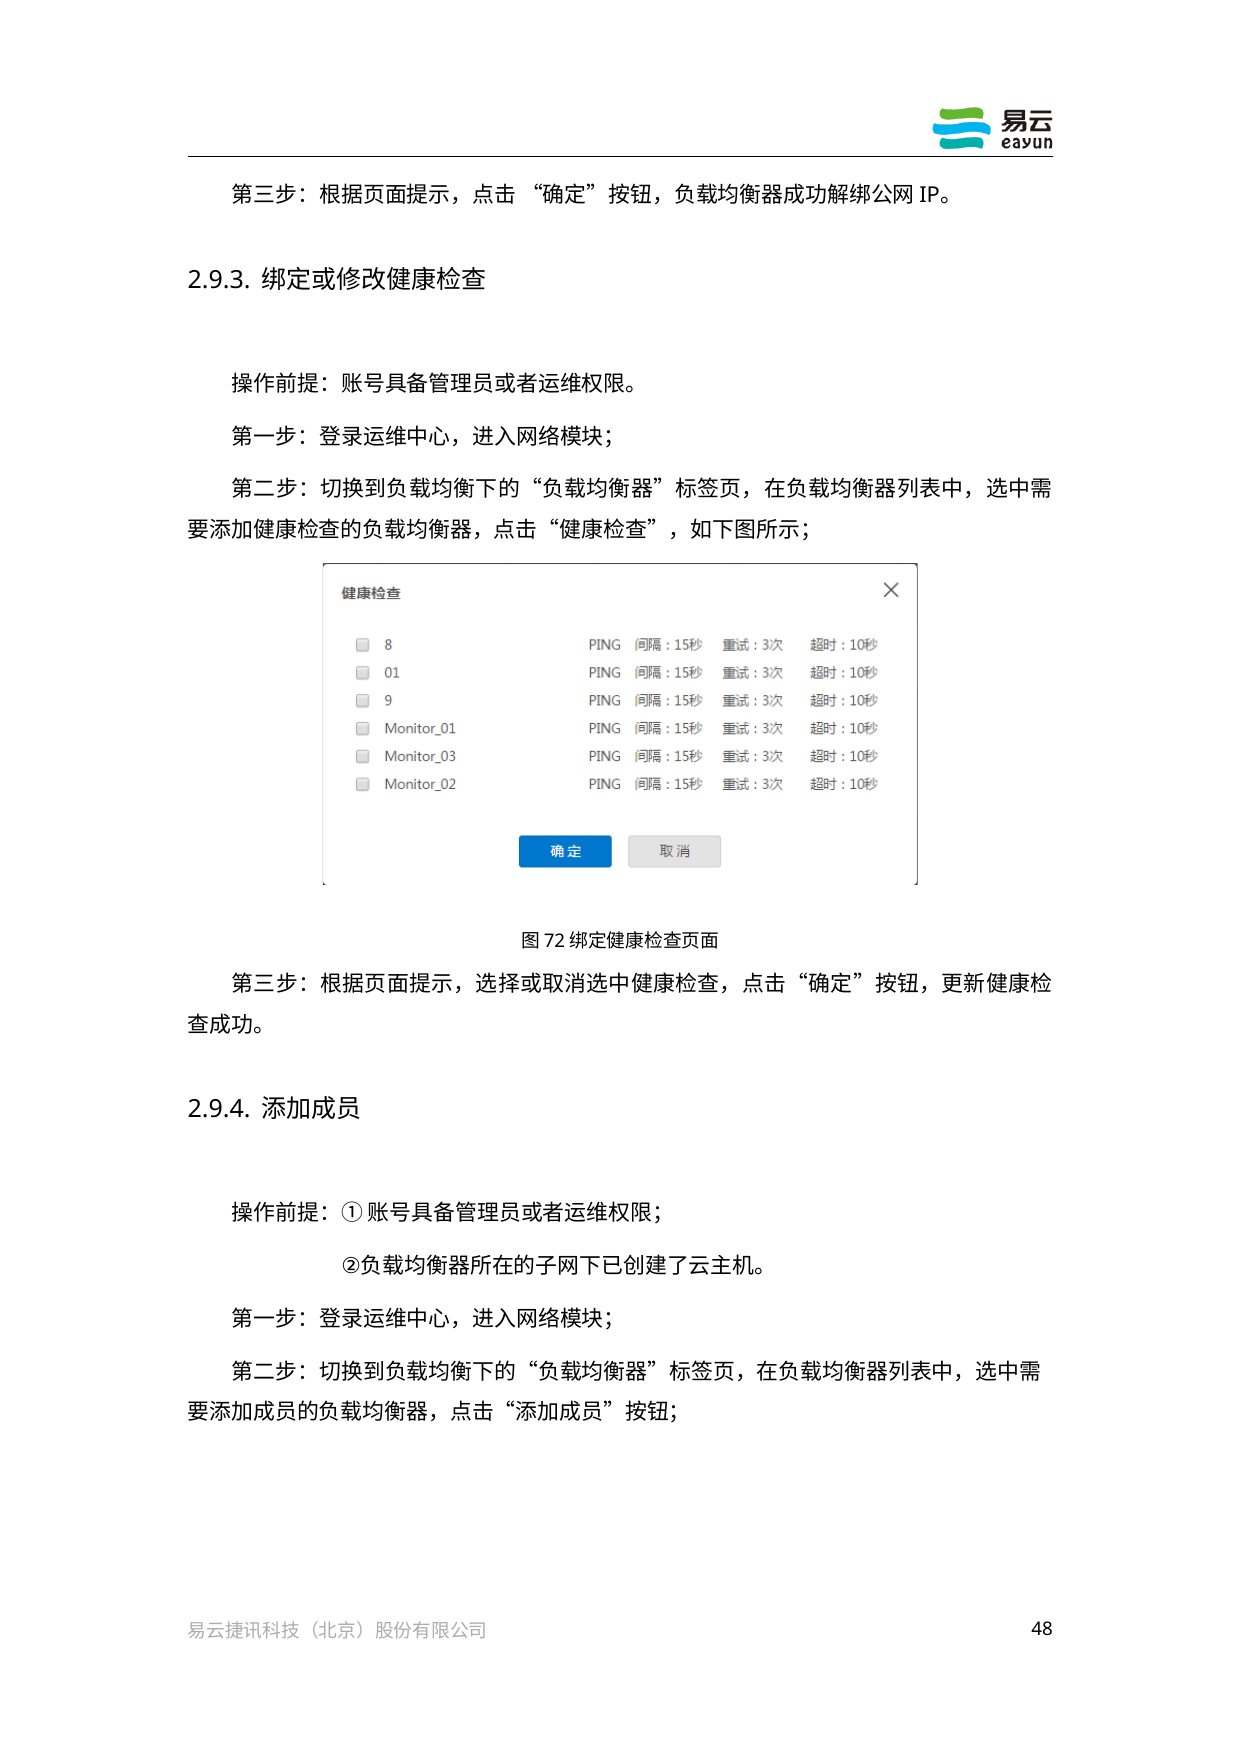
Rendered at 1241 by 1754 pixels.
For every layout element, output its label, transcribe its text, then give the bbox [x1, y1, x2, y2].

text 操作前提：① 账号具备管理员或者运维权限； [187, 1194, 1053, 1228]
text 图72 绑定健康检查页面 [187, 922, 1053, 956]
text 第二步：切换到负载均衡下的“负载均衡器”标签页，在负载均衡器列表中，选中需要添加成员的负载均衡器，点击“添加成员”按钮； [187, 1352, 1053, 1427]
text 第二步：切换到负载均衡下的“负载均衡器”标签页，在负载均衡器列表中，选中需要添加健康检查的负载均衡器，点击“健康检查”，如下图所示； [187, 470, 1053, 545]
subtitle 绑定或修改健康检查 [187, 243, 1053, 311]
text 第三步：根据页面提示，选择或取消选中健康检查，点击“确定”按钮，更新健康检查成功。 [187, 965, 1053, 1039]
picture [932, 97, 1053, 156]
text 第三步：根据页面提示，点击 “确定”按钮，负载均衡器成功解绑公网IP。 [187, 176, 1053, 210]
picture [322, 563, 918, 885]
subtitle 添加成员 [187, 1073, 1053, 1141]
text ②负载均衡器所在的子网下已创建了云主机。 [187, 1247, 1053, 1281]
text 第一步：登录运维中心，进入网络模块； [187, 417, 1053, 451]
text 操作前提：账号具备管理员或者运维权限。 [187, 365, 1053, 399]
text 第一步：登录运维中心，进入网络模块； [187, 1300, 1053, 1334]
